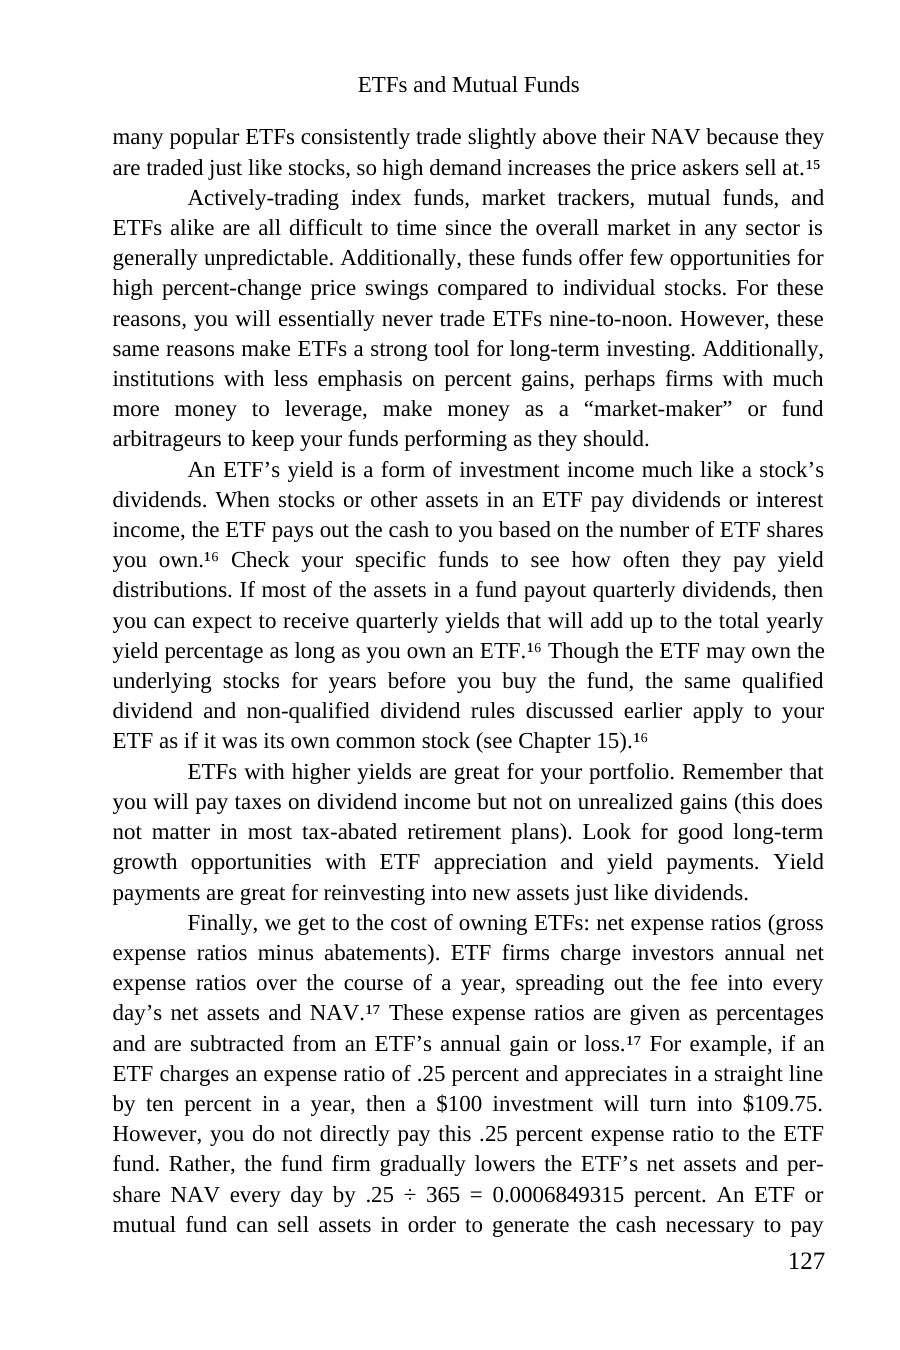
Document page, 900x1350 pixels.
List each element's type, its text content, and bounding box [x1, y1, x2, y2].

text An ETF’s yield is a form of investment income much like a stock’s dividends. When stocks or other assets in an ETF pay dividends or interest income, the ETF pays out the cash to you based on the number of ETF shares you own.¹⁶ Check your specific funds to see how often they pay yield distributions. If most of the assets in a fund payout quarterly dividends, then you can expect to receive quarterly yields that will add up to the total yearly yield percentage as long as you own an ETF.¹⁶ Though the ETF may own the underlying stocks for years before you buy the fund, the same qualified dividend and non-qualified dividend rules discussed earlier apply to your ETF as if it was its own common stock (see Chapter 15).¹⁶ [112, 456, 825, 754]
text Actively-trading index funds, market trackers, mutual funds, and ETFs alike are all difficult to time since the overall market in any sector is generally unpredictable. Additionally, these funds offer few opportunities for high percent-change price swings compared to individual stocks. For these reasons, you will essentially never trade ETFs nine-to-noon. However, these same reasons make ETFs a strong tool for long-term investing. Additionally, institutions with less emphasis on percent gains, perhaps firms with much more money to leverage, make money as a “market-maker” or fund arbitrageurs to keep your funds performing as they should. [112, 184, 825, 452]
text ETFs with higher yields are great for your portfolio. Remember that you will pay taxes on dividend income but not on unrealized gains (this does not matter in most tax-abated retirement plans). Look for good long-term growth opportunities with ETF appreciation and yield payments. Yield payments are great for reinvesting into new assets just like dividends. [112, 758, 825, 905]
